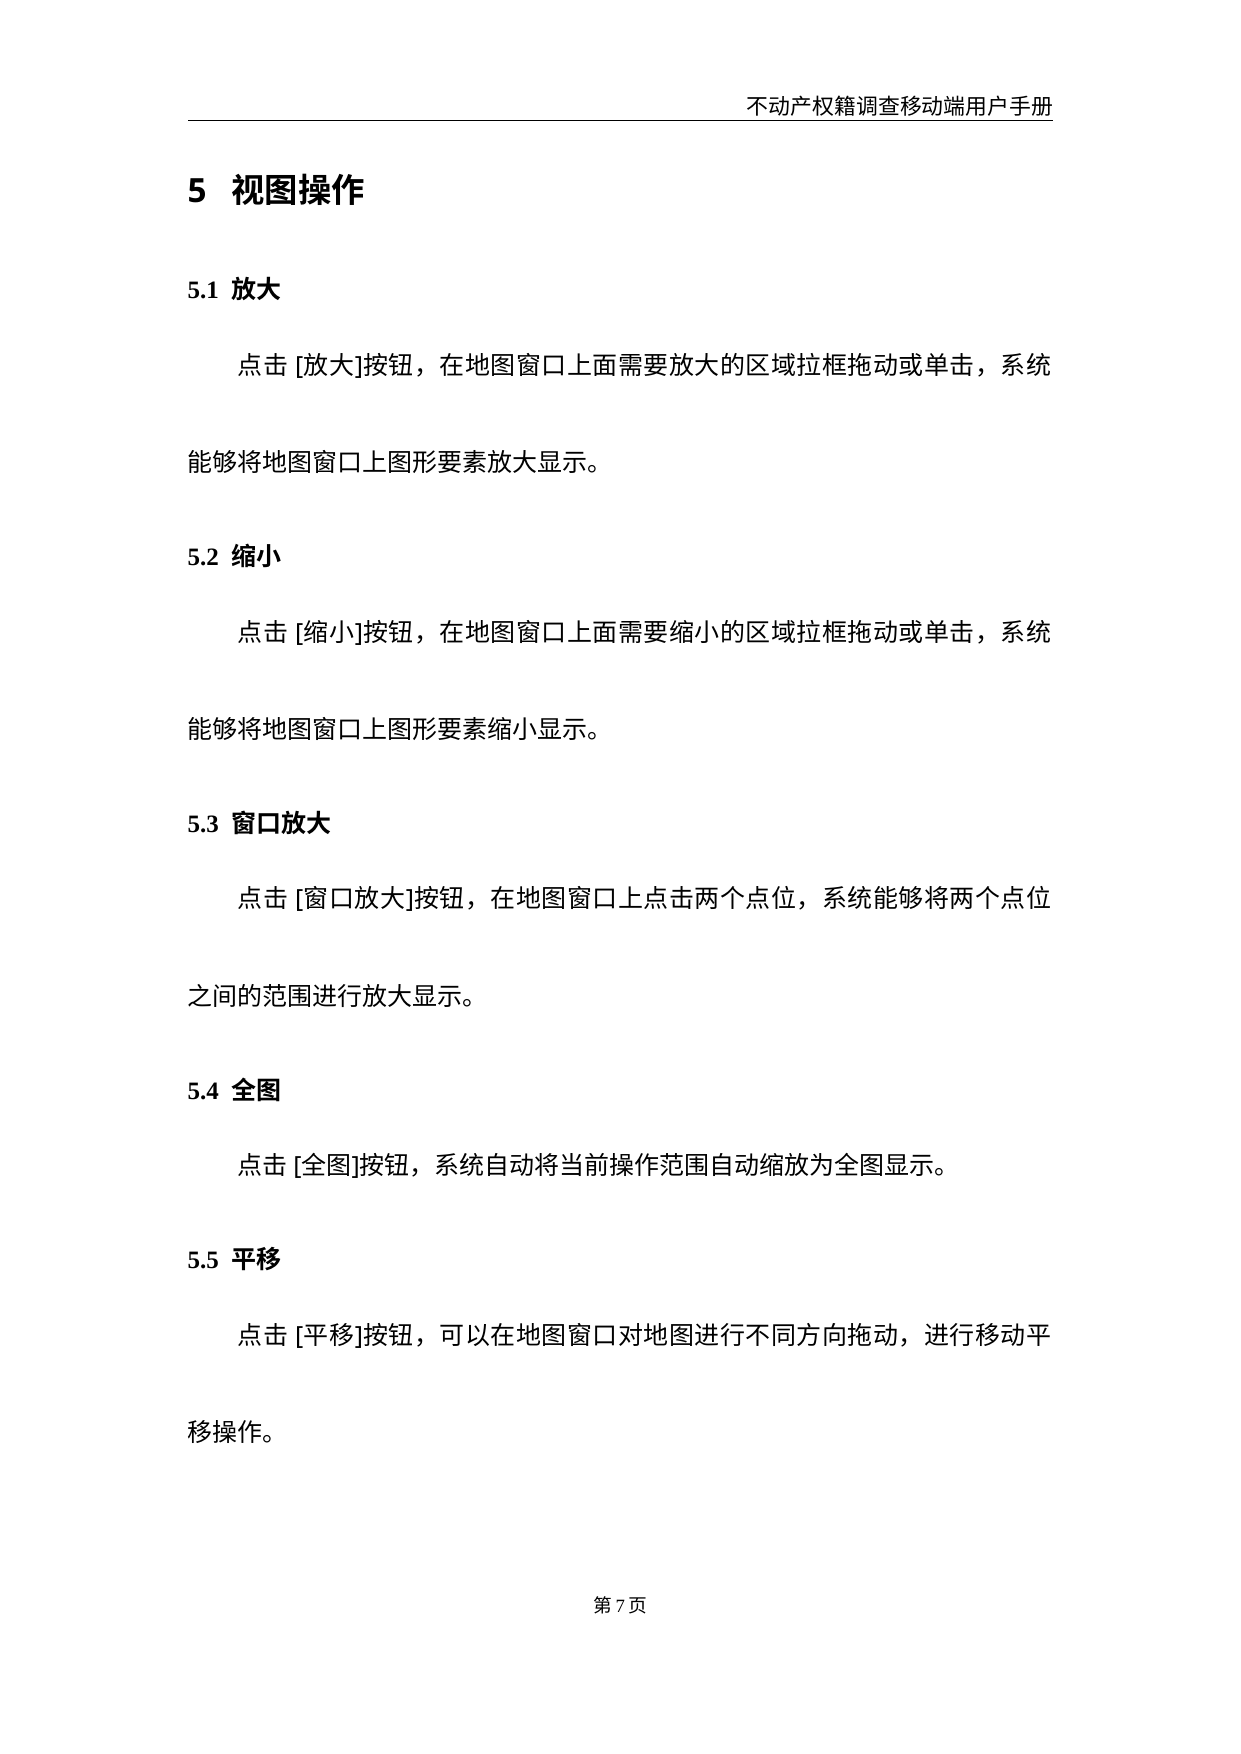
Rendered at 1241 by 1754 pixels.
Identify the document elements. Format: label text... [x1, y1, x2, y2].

text 点击 [平移]按钮，可以在地图窗口对地图进行不同方向拖动，进行移动平移操作。 [187, 1301, 1053, 1463]
subtitle 窗口放大 [187, 803, 1053, 839]
subtitle 全图 [187, 1070, 1053, 1106]
text 点击 [缩小]按钮，在地图窗口上面需要缩小的区域拉框拖动或单击，系统能够将地图窗口上图形要素缩小显示。 [187, 598, 1053, 760]
text 点击 [全图]按钮，系统自动将当前操作范围自动缩放为全图显示。 [187, 1131, 1053, 1196]
text 点击 [窗口放大]按钮，在地图窗口上点击两个点位，系统能够将两个点位之间的范围进行放大显示。 [187, 864, 1053, 1027]
subtitle 放大 [187, 269, 1053, 306]
subtitle 缩小 [187, 536, 1053, 573]
subtitle 平移 [187, 1239, 1053, 1276]
text 点击 [放大]按钮，在地图窗口上面需要放大的区域拉框拖动或单击，系统能够将地图窗口上图形要素放大显示。 [187, 331, 1053, 493]
subtitle 视图操作 [187, 155, 1053, 220]
